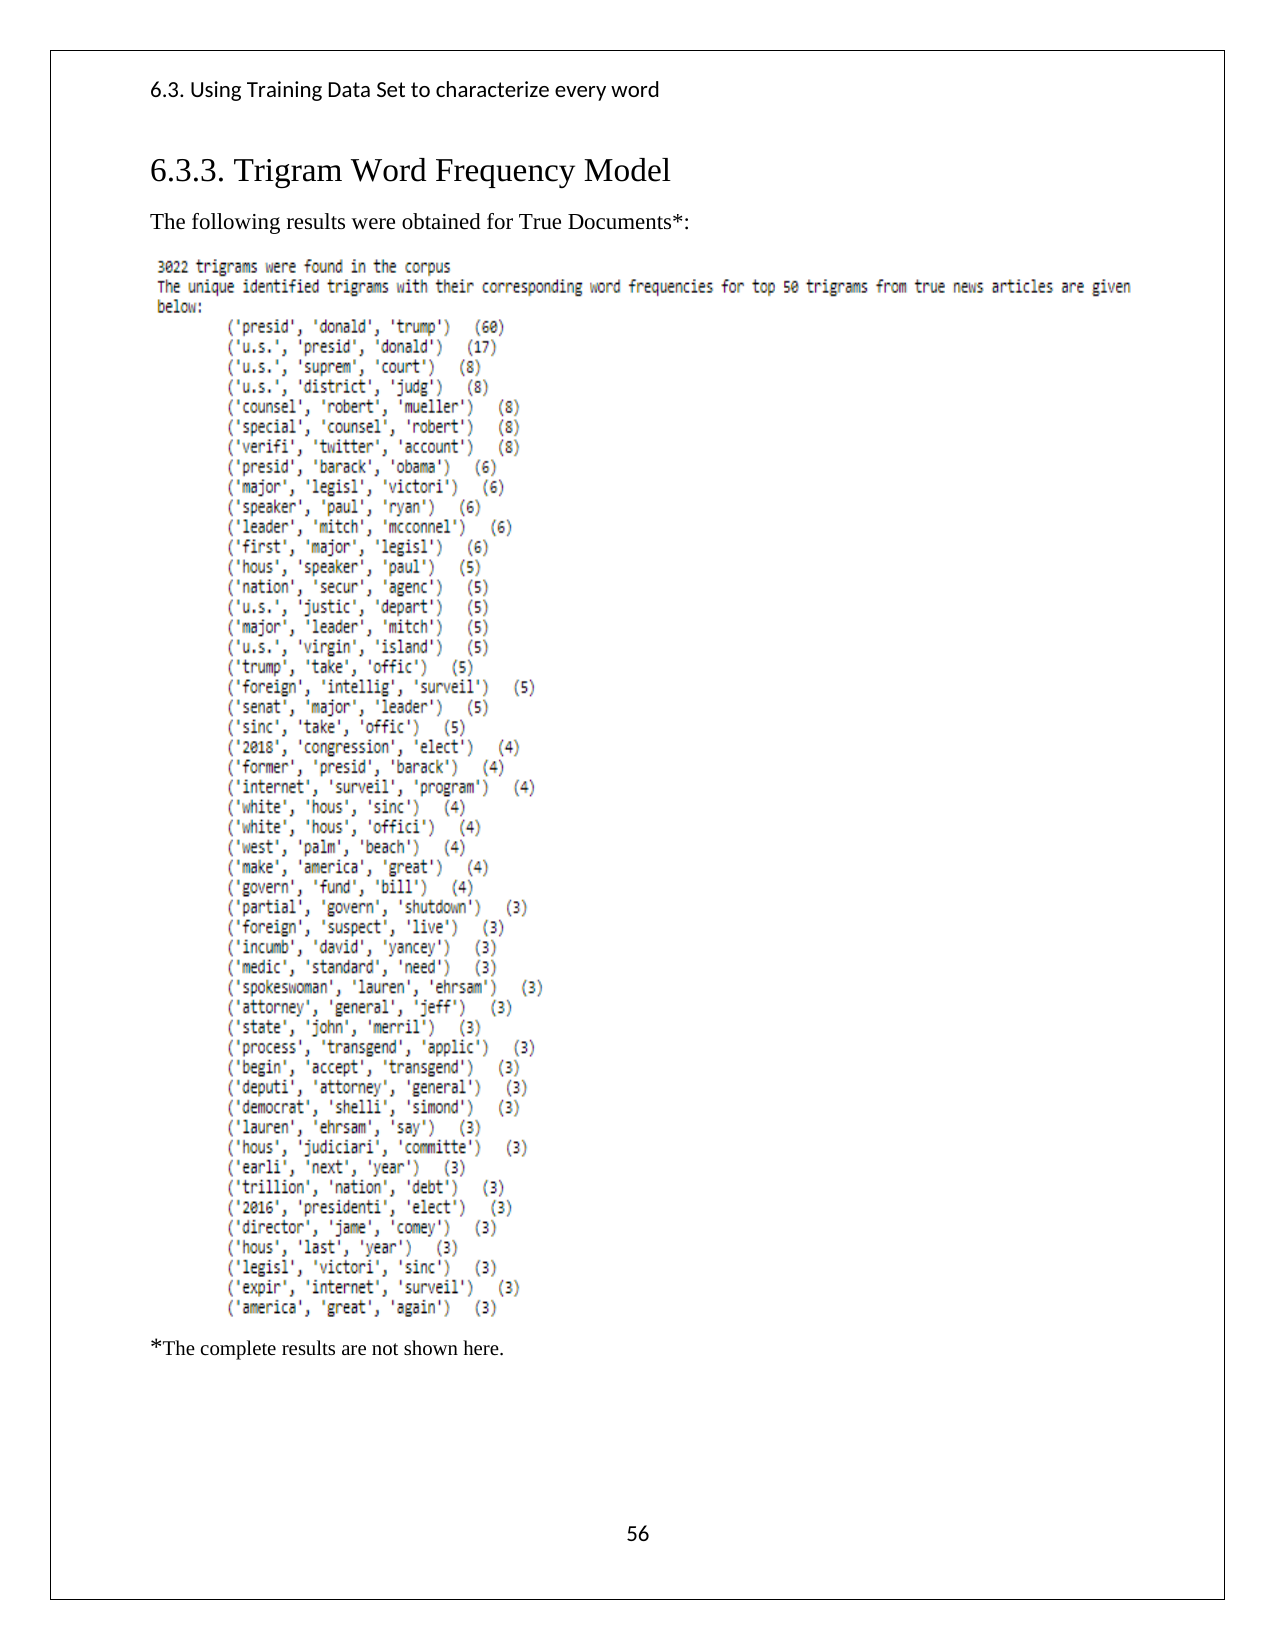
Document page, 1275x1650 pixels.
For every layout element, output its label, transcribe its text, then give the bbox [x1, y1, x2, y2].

text 6.3.3. Trigram Word Frequency Model [150, 150, 1125, 188]
text The following results were obtained for True Documents*: [150, 208, 1125, 234]
text *The complete results are not shown here. [150, 1332, 1125, 1361]
picture [150, 253, 1143, 1322]
